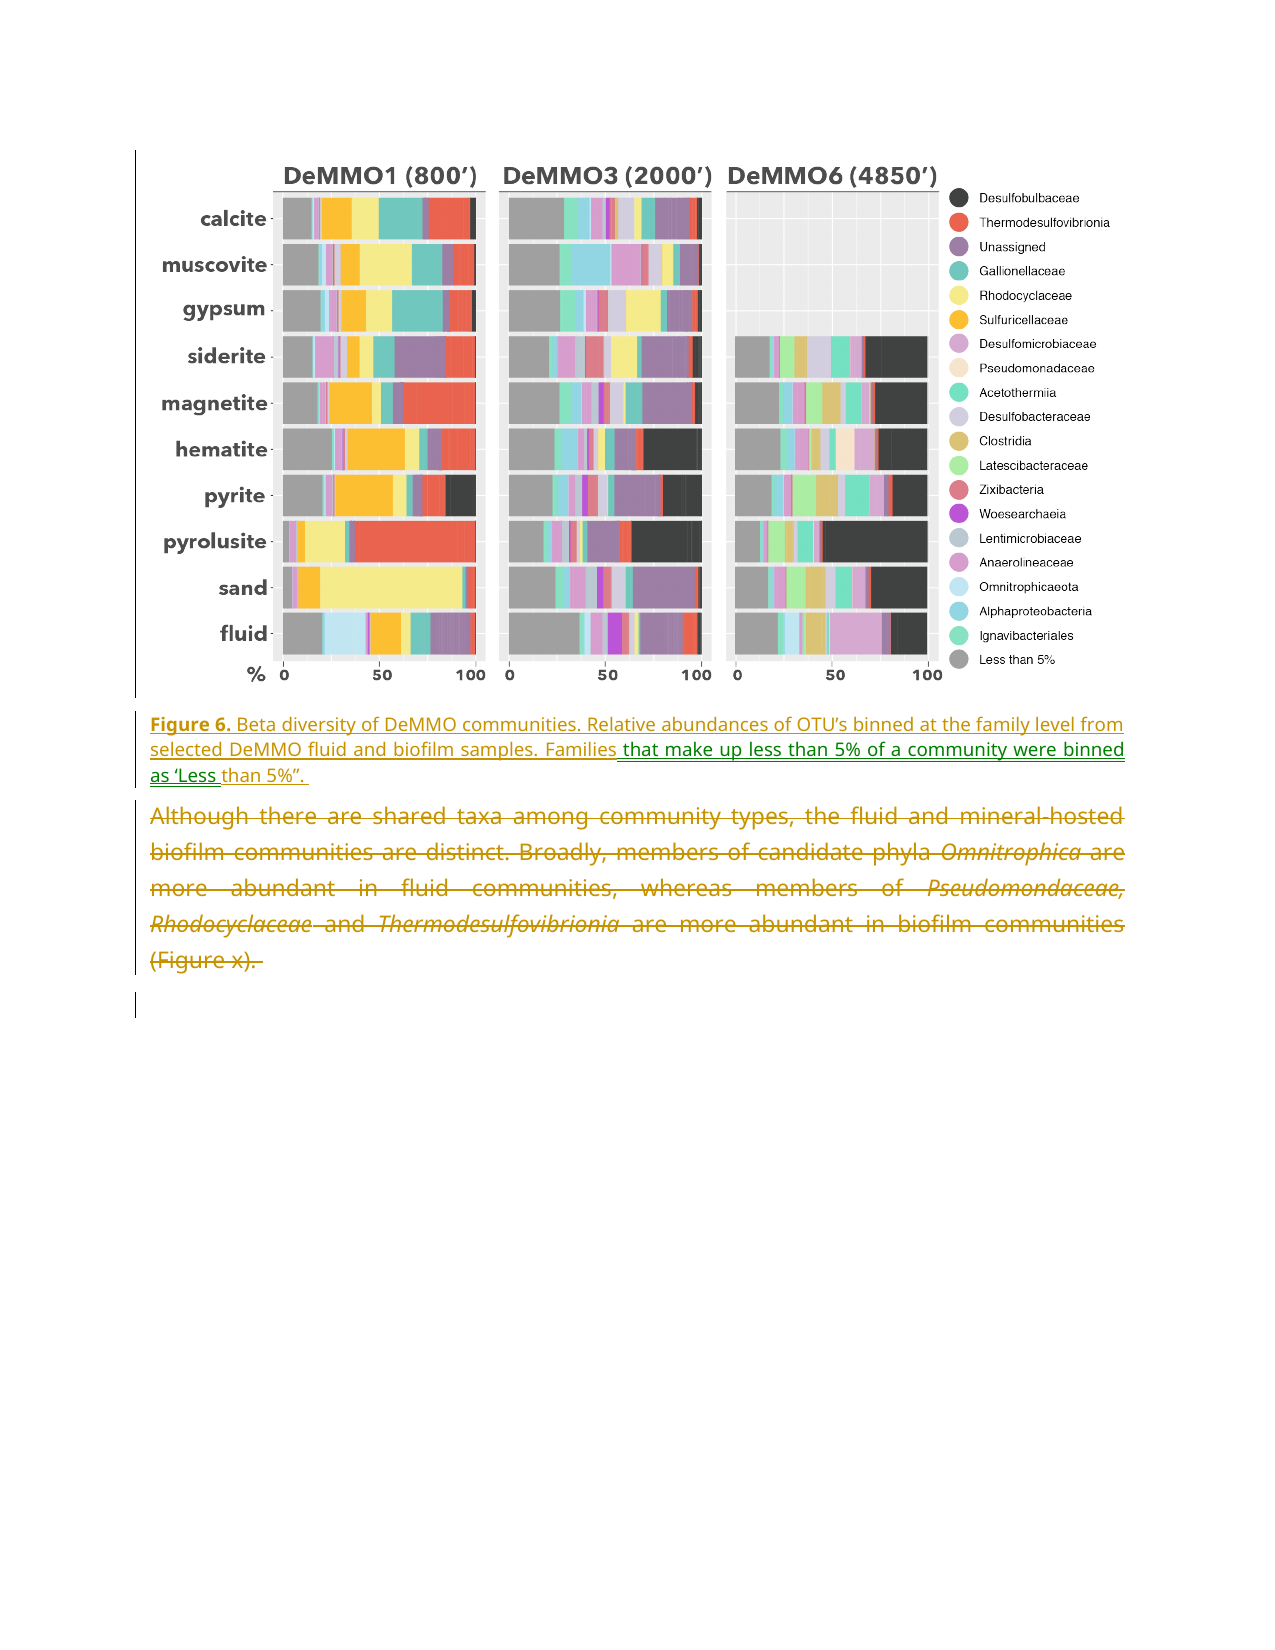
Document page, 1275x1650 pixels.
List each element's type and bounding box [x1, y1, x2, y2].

picture [150, 150, 1125, 699]
